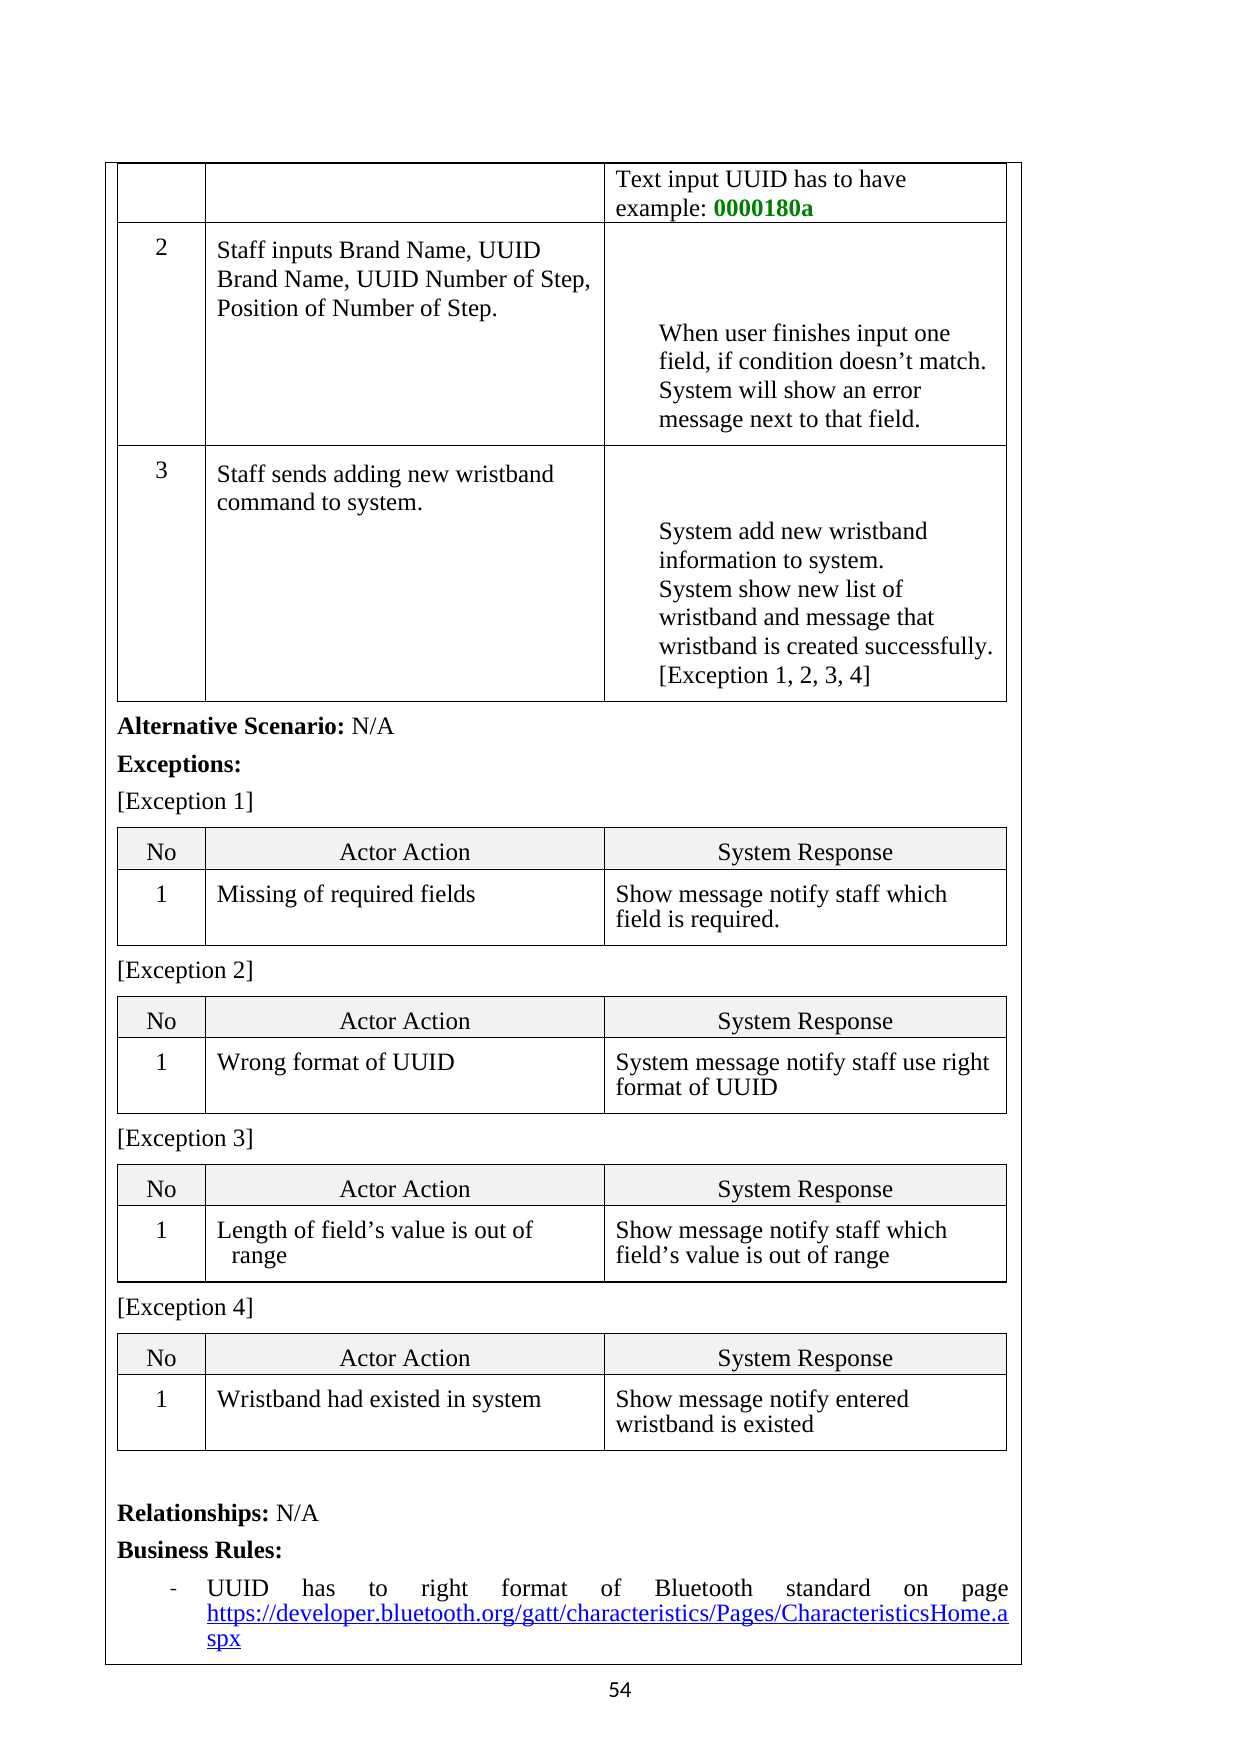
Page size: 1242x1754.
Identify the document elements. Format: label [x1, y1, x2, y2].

table_cell [106, 163, 1021, 1663]
